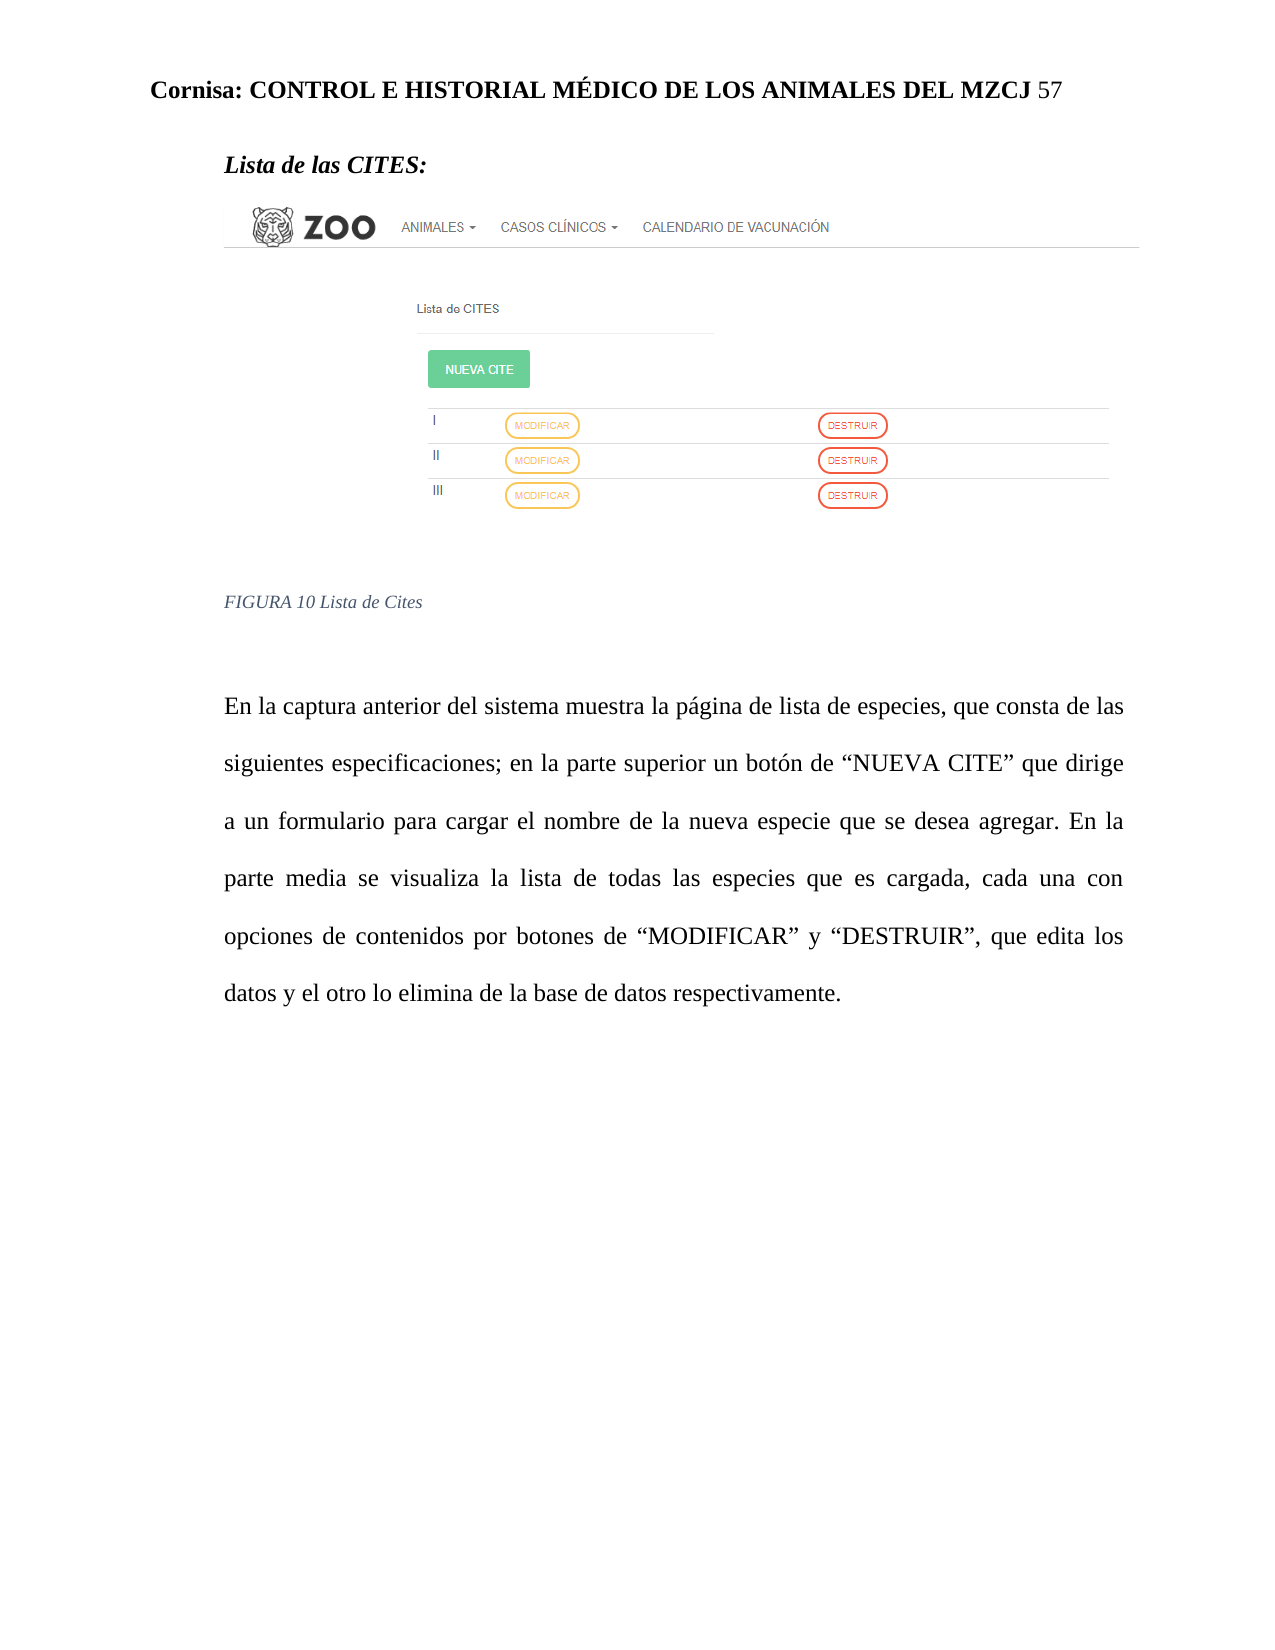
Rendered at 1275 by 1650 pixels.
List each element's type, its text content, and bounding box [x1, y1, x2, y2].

subtitle Lista de las CITES: [150, 150, 1125, 179]
picture [223, 207, 1140, 563]
text En la captura anterior del sistema muestra la página de lista de especies, que consta de las siguientes especificaciones; en la parte superior un botón de “NUEVA CITE” que dirige a un formulario para cargar el nombre de la nueva especie que se desea agregar. En la parte media se visualiza la lista de todas las especies que es cargada, cada una con opciones de contenidos por botones de “MODIFICAR” y “DESTRUIR”, que edita los datos y el otro lo elimina de la base de datos respectivamente. [224, 691, 1125, 1007]
text FIGURA 10 Lista de Cites [150, 591, 1125, 613]
